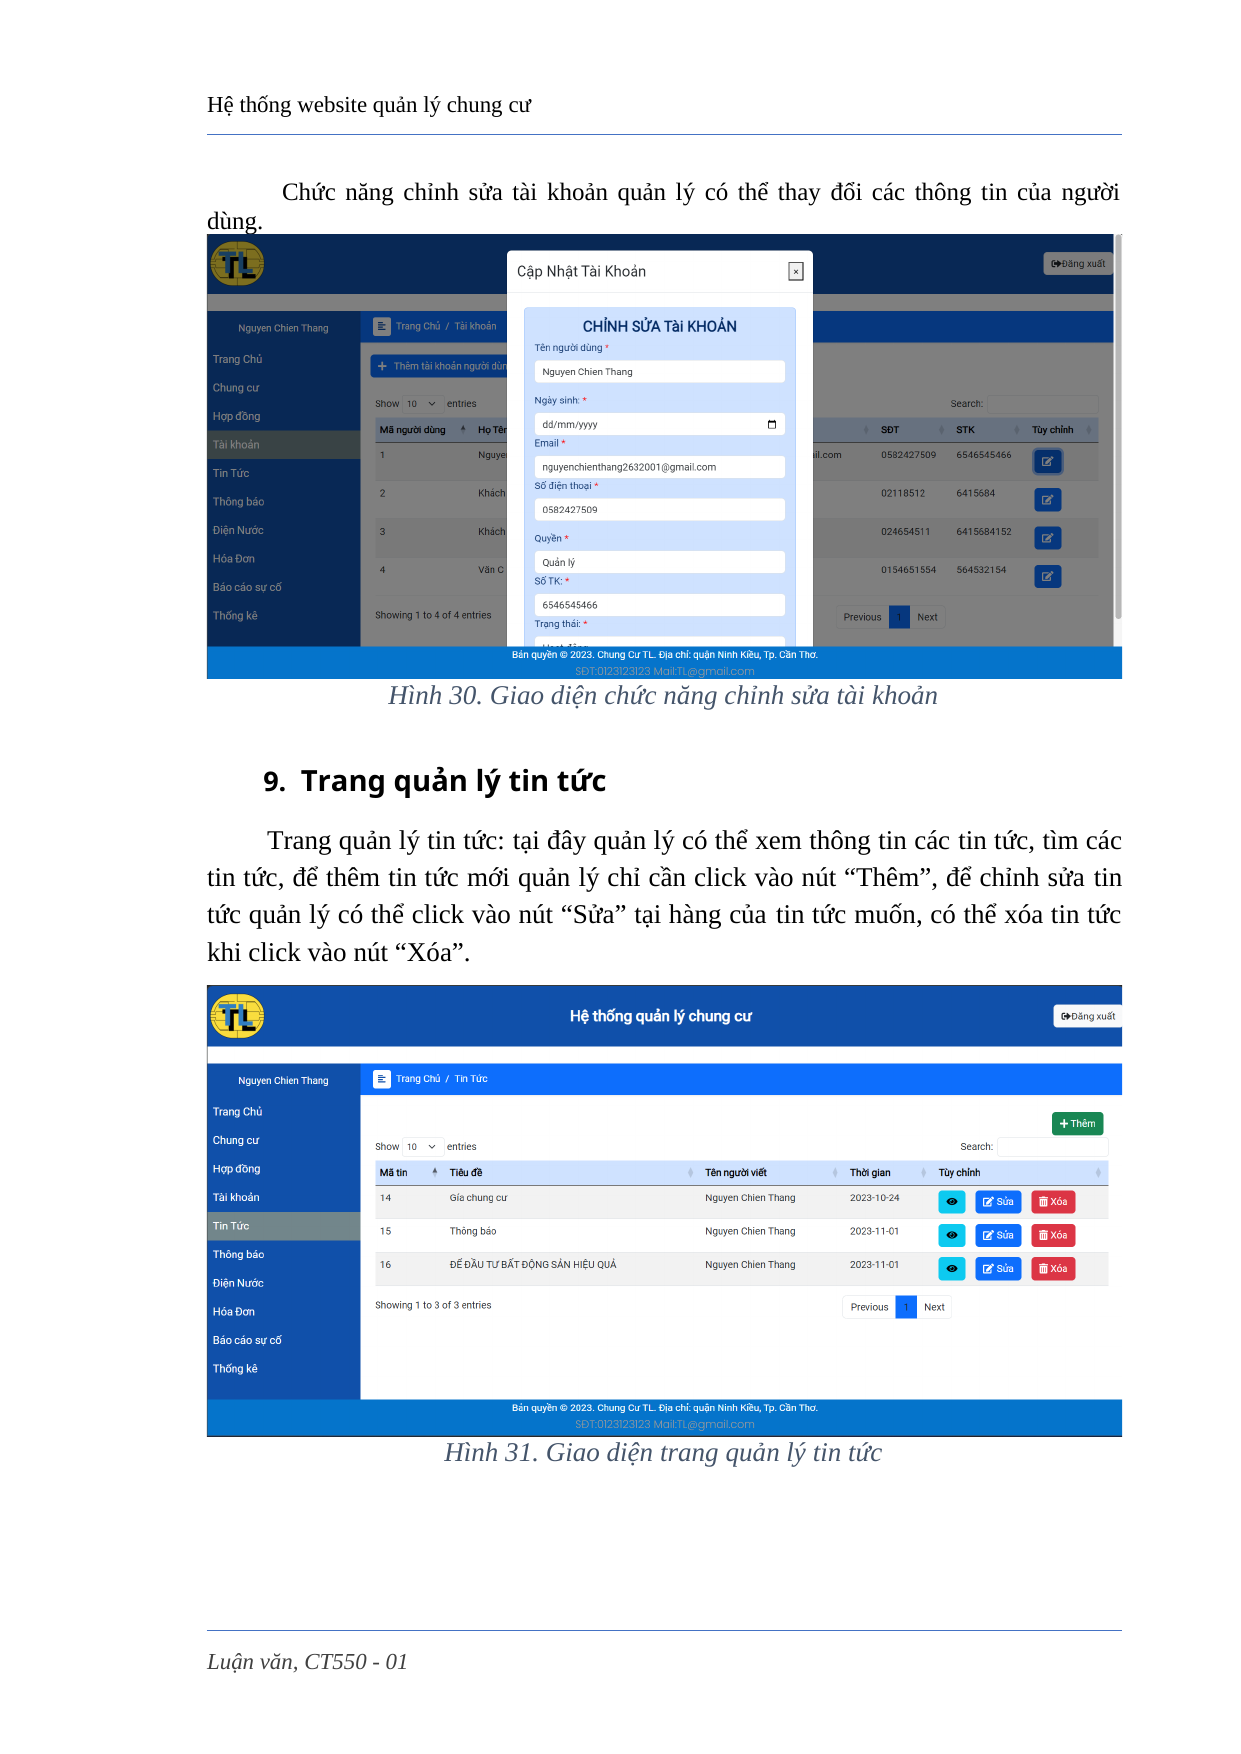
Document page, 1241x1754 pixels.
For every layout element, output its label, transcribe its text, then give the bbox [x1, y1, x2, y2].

text Hình 31. Giao diện trang quản lý tin tức [207, 1437, 1122, 1468]
text Hình 30. Giao diện chức năng chỉnh sửa tài khoản [207, 679, 1122, 710]
picture [206, 985, 1123, 1437]
text Trang quản lý tin tức: tại đây quản lý có thể xem thông tin các tin tức, tìm các tin tức, để thêm tin tức mới quản lý chỉ cần click vào nút “Thêm”, để chỉnh sửa tin tức quản lý có thể click vào nút “Sửa” tại hàng của tin tức muốn, có thể xóa tin tức khi click vào nút “Xóa”. [207, 824, 1122, 967]
subtitle Trang quản lý tin tức [263, 760, 1122, 799]
text Chức năng chỉnh sửa tài khoản quản lý có thể thay đổi các thông tin của người dùng. [207, 177, 1122, 234]
picture [206, 234, 1123, 679]
